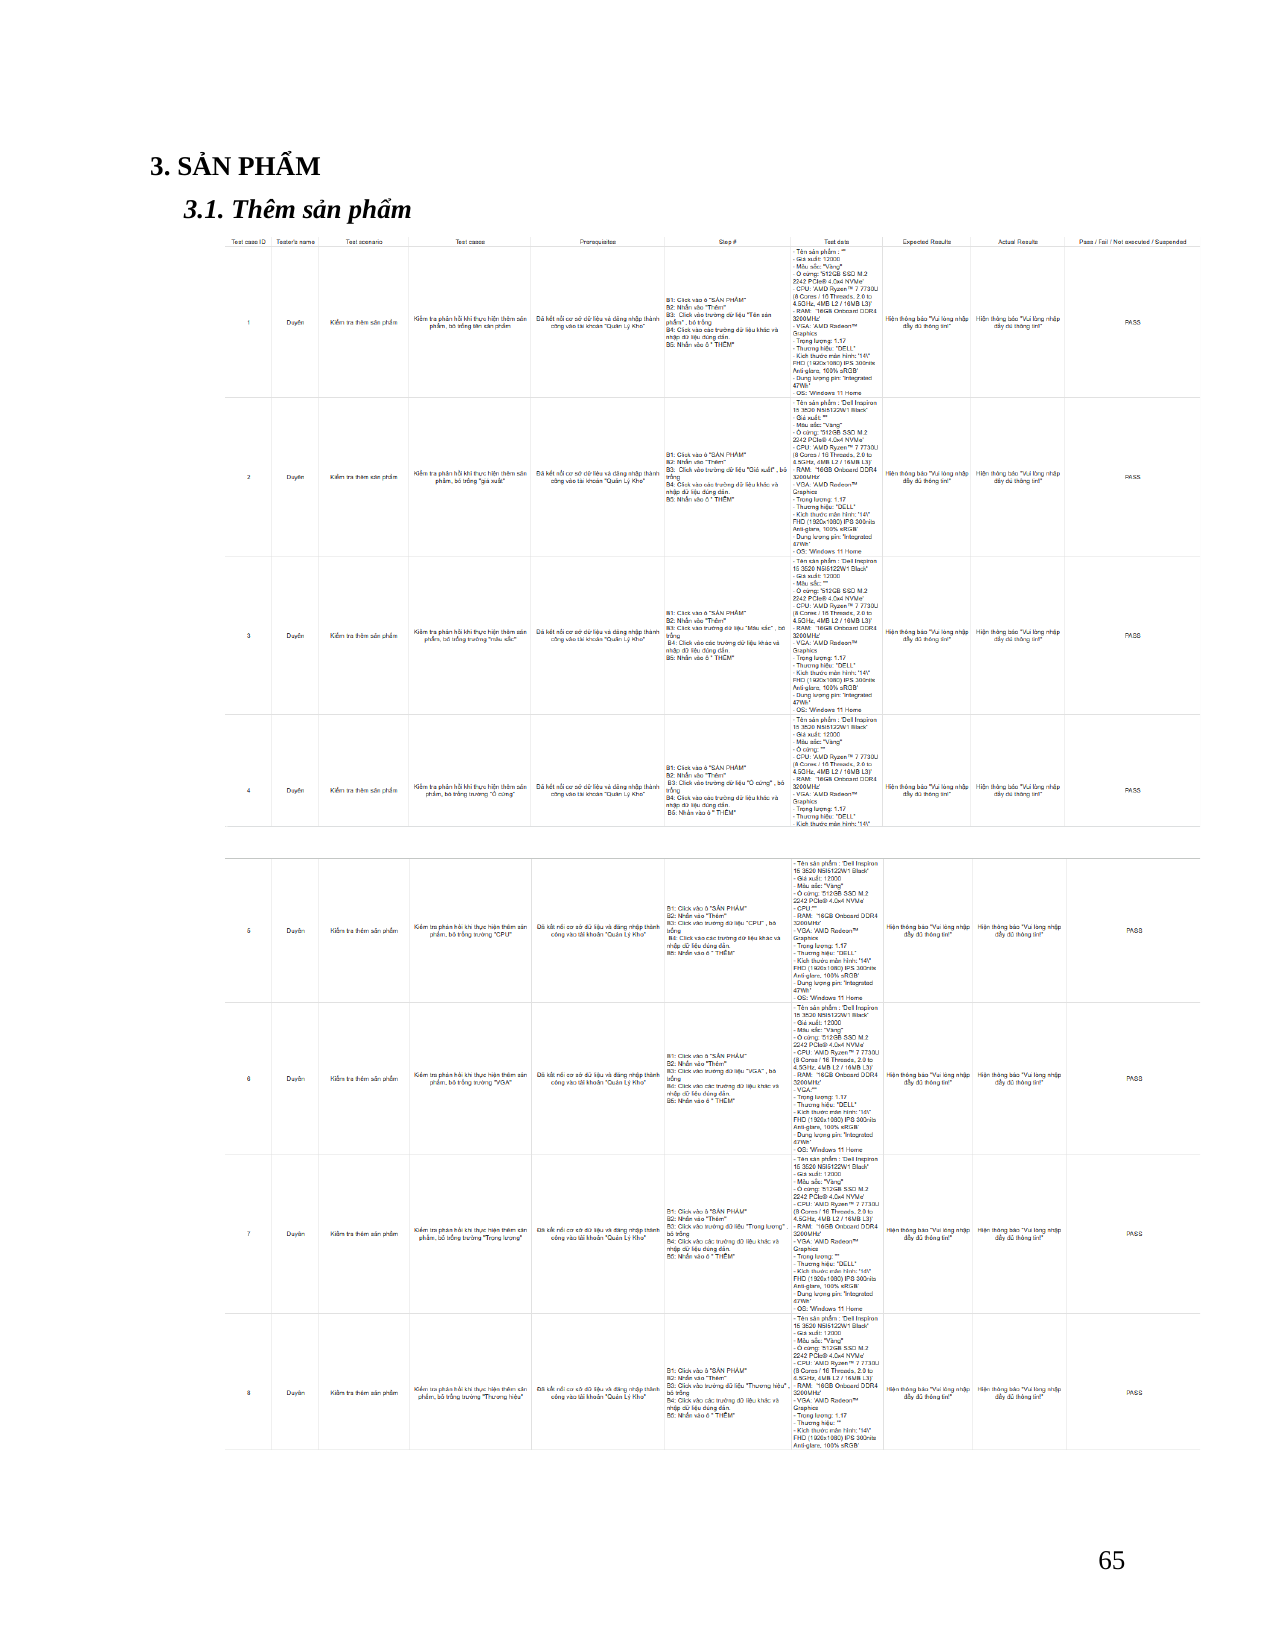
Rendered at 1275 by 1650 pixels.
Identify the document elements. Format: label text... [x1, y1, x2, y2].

subtitle 3. SẢN PHẨM [150, 150, 1125, 181]
subtitle 3.1. Thêm sản phẩm [150, 194, 1125, 225]
picture [225, 858, 1200, 1450]
picture [225, 237, 1200, 827]
